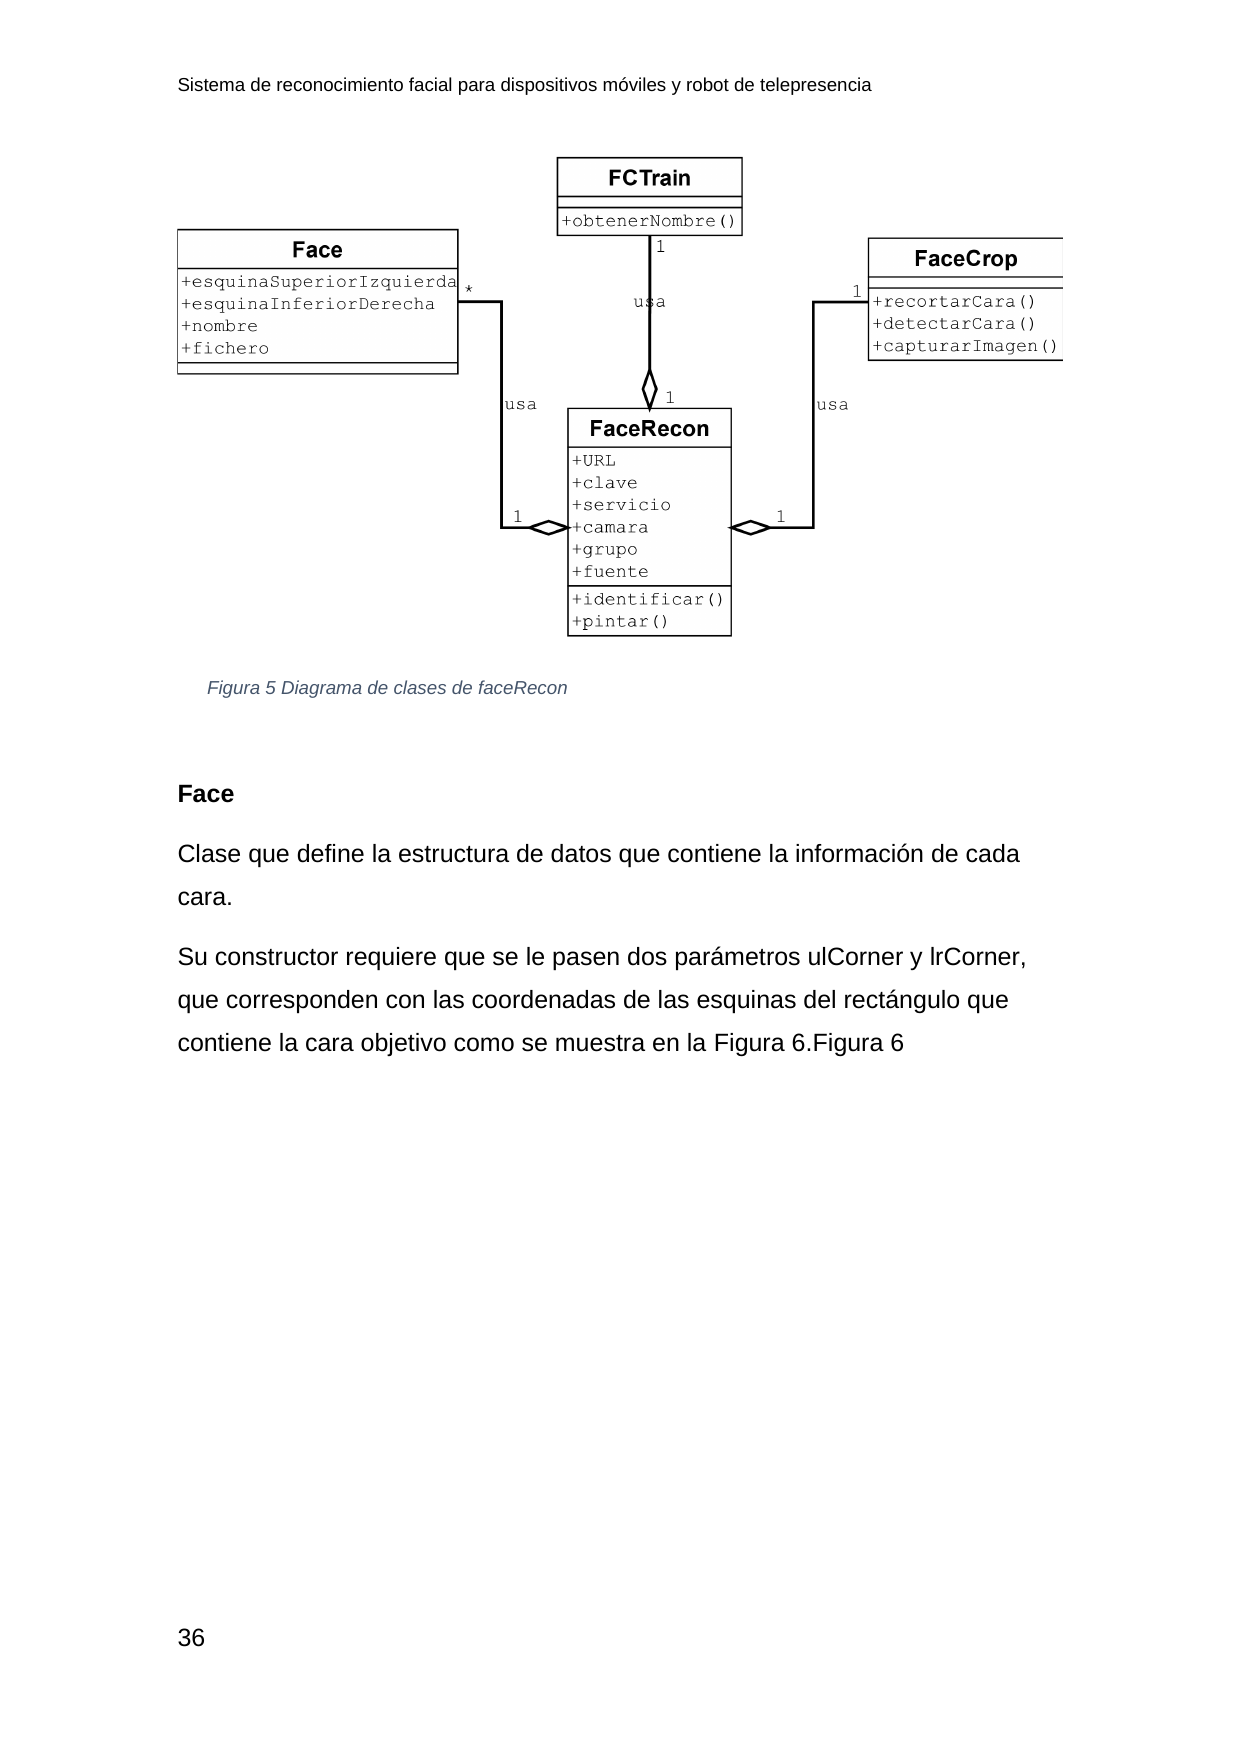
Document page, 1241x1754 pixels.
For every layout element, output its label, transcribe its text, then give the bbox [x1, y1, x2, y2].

picture [177, 147, 1063, 646]
text Face [177, 779, 1063, 808]
text Clase que define la estructura de datos que contiene la información de cada cara. [177, 839, 1063, 911]
text Su constructor requiere que se le pasen dos parámetros ulCorner y lrCorner, que corresponden con las coordenadas de las esquinas del rectángulo que contiene la cara objetivo como se muestra en la Figura 5. [177, 942, 1063, 1057]
text Figura 5 Diagrama de clases de faceRecon [177, 677, 1063, 698]
